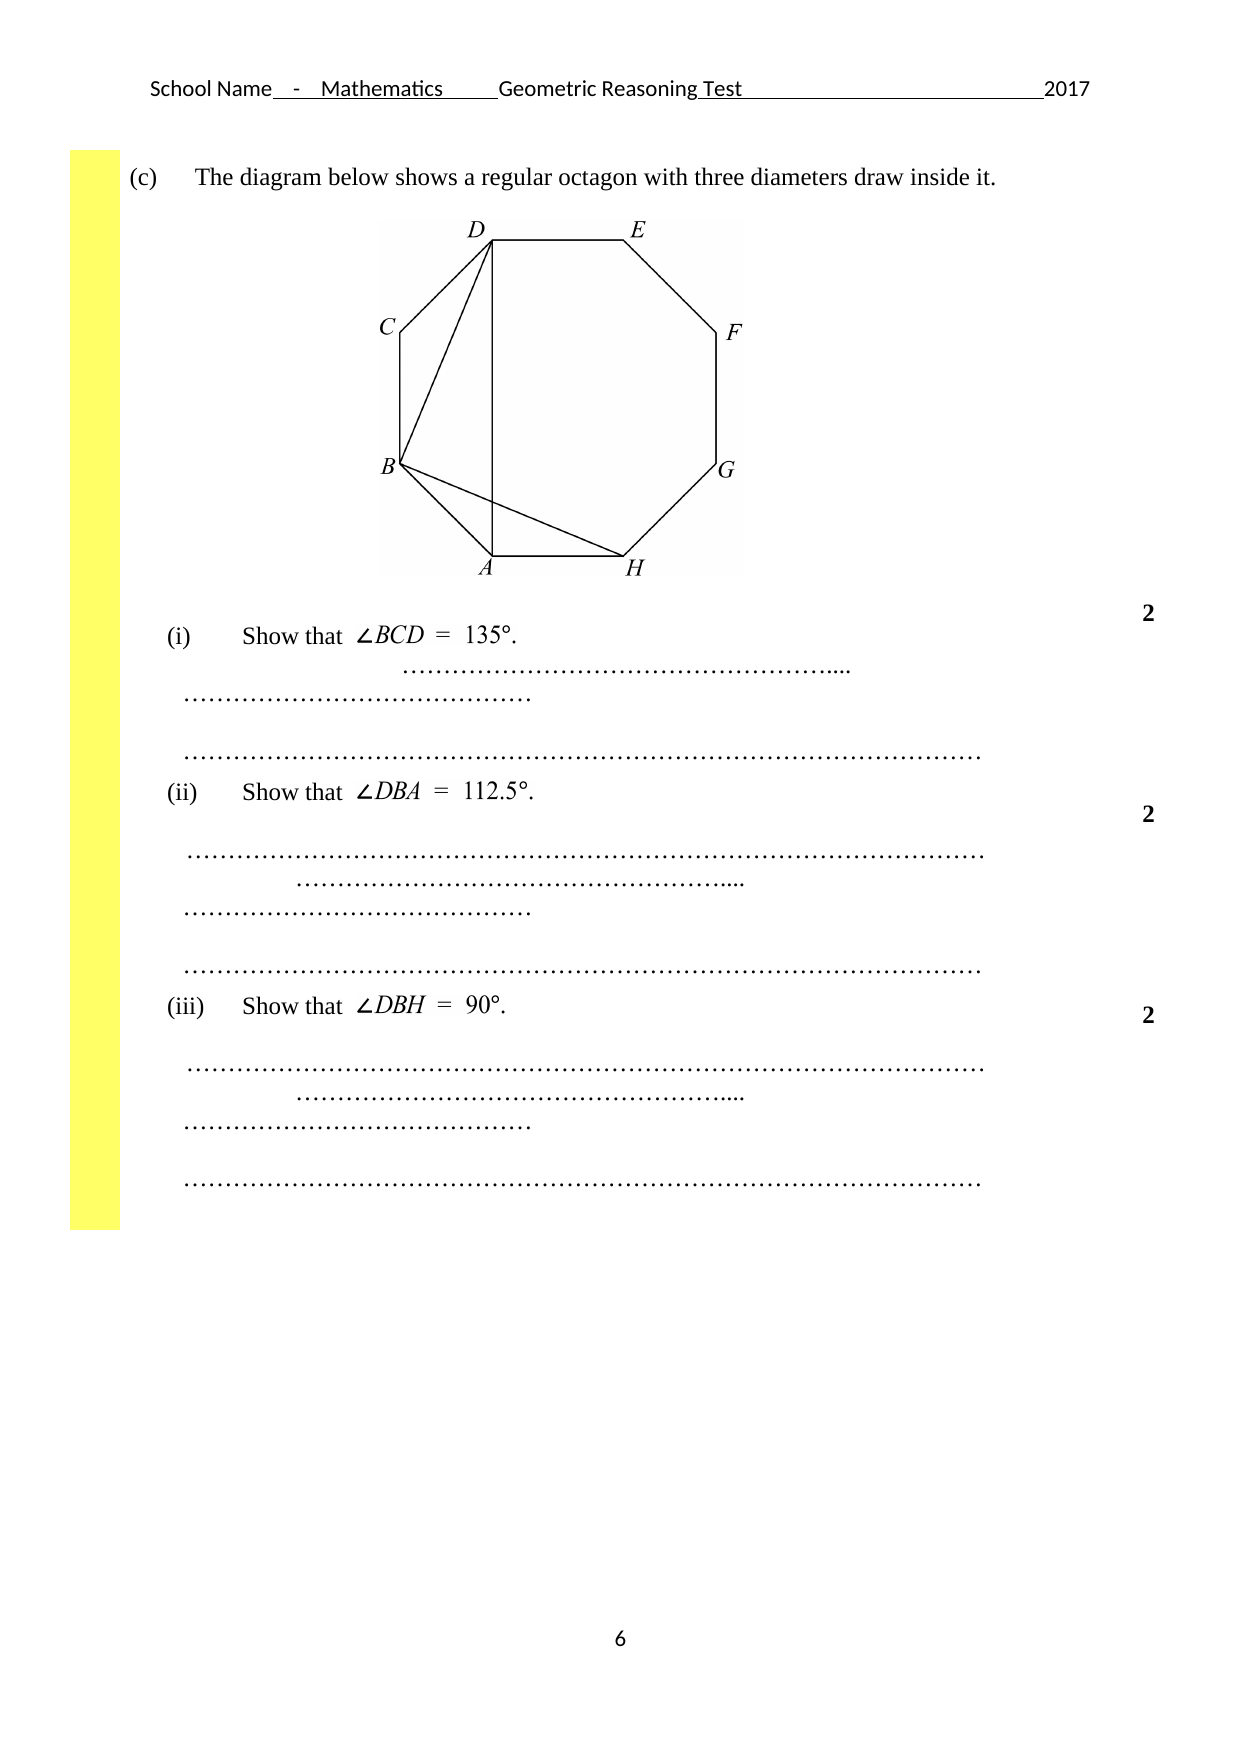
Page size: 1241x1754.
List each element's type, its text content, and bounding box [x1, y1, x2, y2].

picture [378, 219, 744, 577]
picture [355, 780, 535, 801]
picture [355, 994, 507, 1015]
table_cell (c) The diagram below shows a regular octagon with three diameters draw inside it. Show that ……………………………………………....…………………………………… …………………………………………………………………………………… Show that …………………………………………………………………………………… ……………………………………………....…………………………………… …………………………………………………………………………………… Show that …………………………………………………………………………………… ……………………………………………....…………………………………… …………………………………………………………………………………… [120, 150, 1089, 1230]
table_cell 2 2 2 [1089, 150, 1207, 1230]
table_cell [70, 150, 120, 1230]
picture [355, 624, 518, 645]
